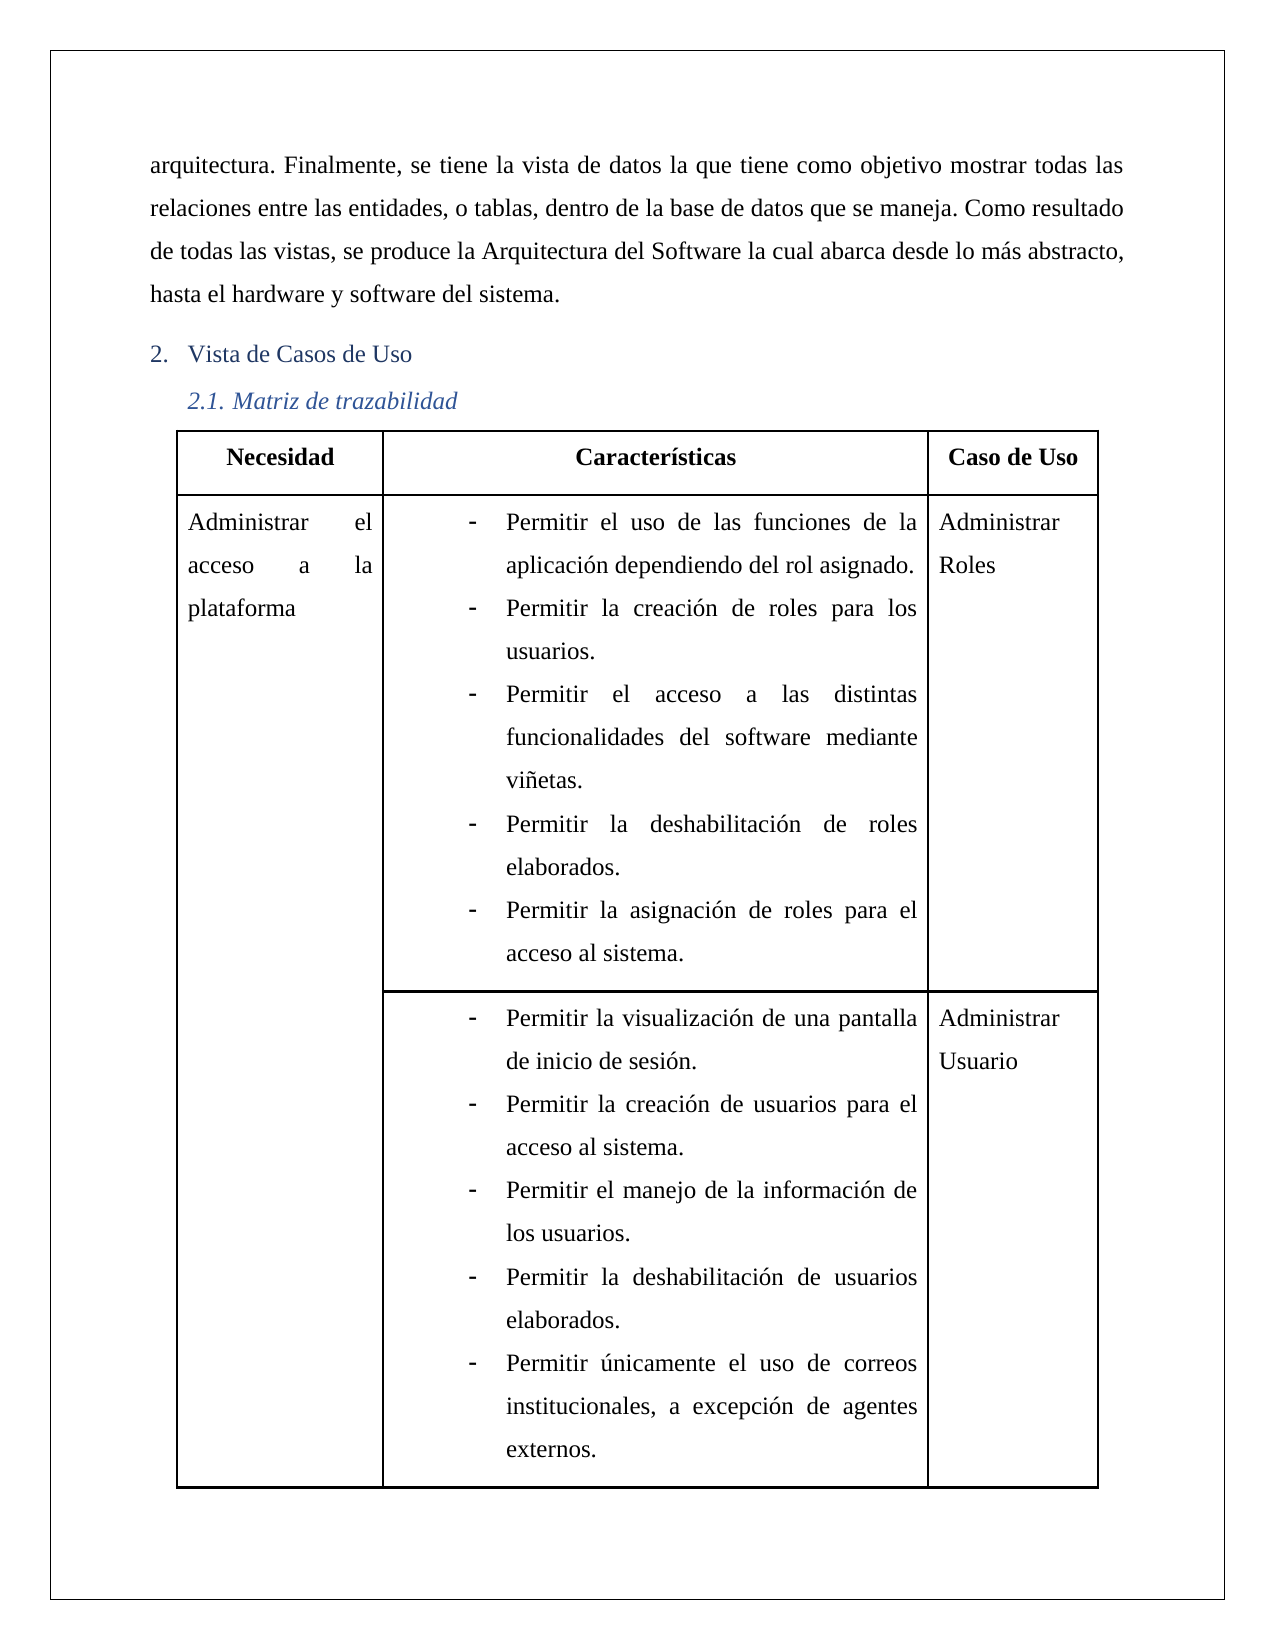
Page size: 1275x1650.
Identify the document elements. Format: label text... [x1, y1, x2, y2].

table_cell Administrar Usuario [929, 993, 1097, 1486]
table_cell Permitir el uso de las funciones de la aplicación dependiendo del rol asignado. Permitir la creación de roles para los usuarios. Permitir el acceso a las distintas funcionalidades del software mediante viñetas. Permitir la deshabilitación de roles elaborados. Permitir la asignación de roles para el acceso al sistema. [384, 496, 927, 990]
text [150, 150, 1125, 308]
table_header Caso de Uso [929, 432, 1097, 494]
table_header Características [384, 432, 927, 494]
table_cell Administrar Roles [929, 496, 1097, 990]
subtitle Matriz de trazabilidad [187, 386, 1125, 415]
table_cell Permitir la visualización de una pantalla de inicio de sesión. Permitir la creación de usuarios para el acceso al sistema. Permitir el manejo de la información de los usuarios. Permitir la deshabilitación de usuarios elaborados. Permitir únicamente el uso de correos institucionales, a excepción de agentes externos. [384, 993, 927, 1486]
table_header Necesidad [178, 432, 382, 494]
table_cell Administrar el acceso a la plataforma [178, 496, 382, 1486]
subtitle Vista de Casos de Uso [150, 339, 1125, 368]
